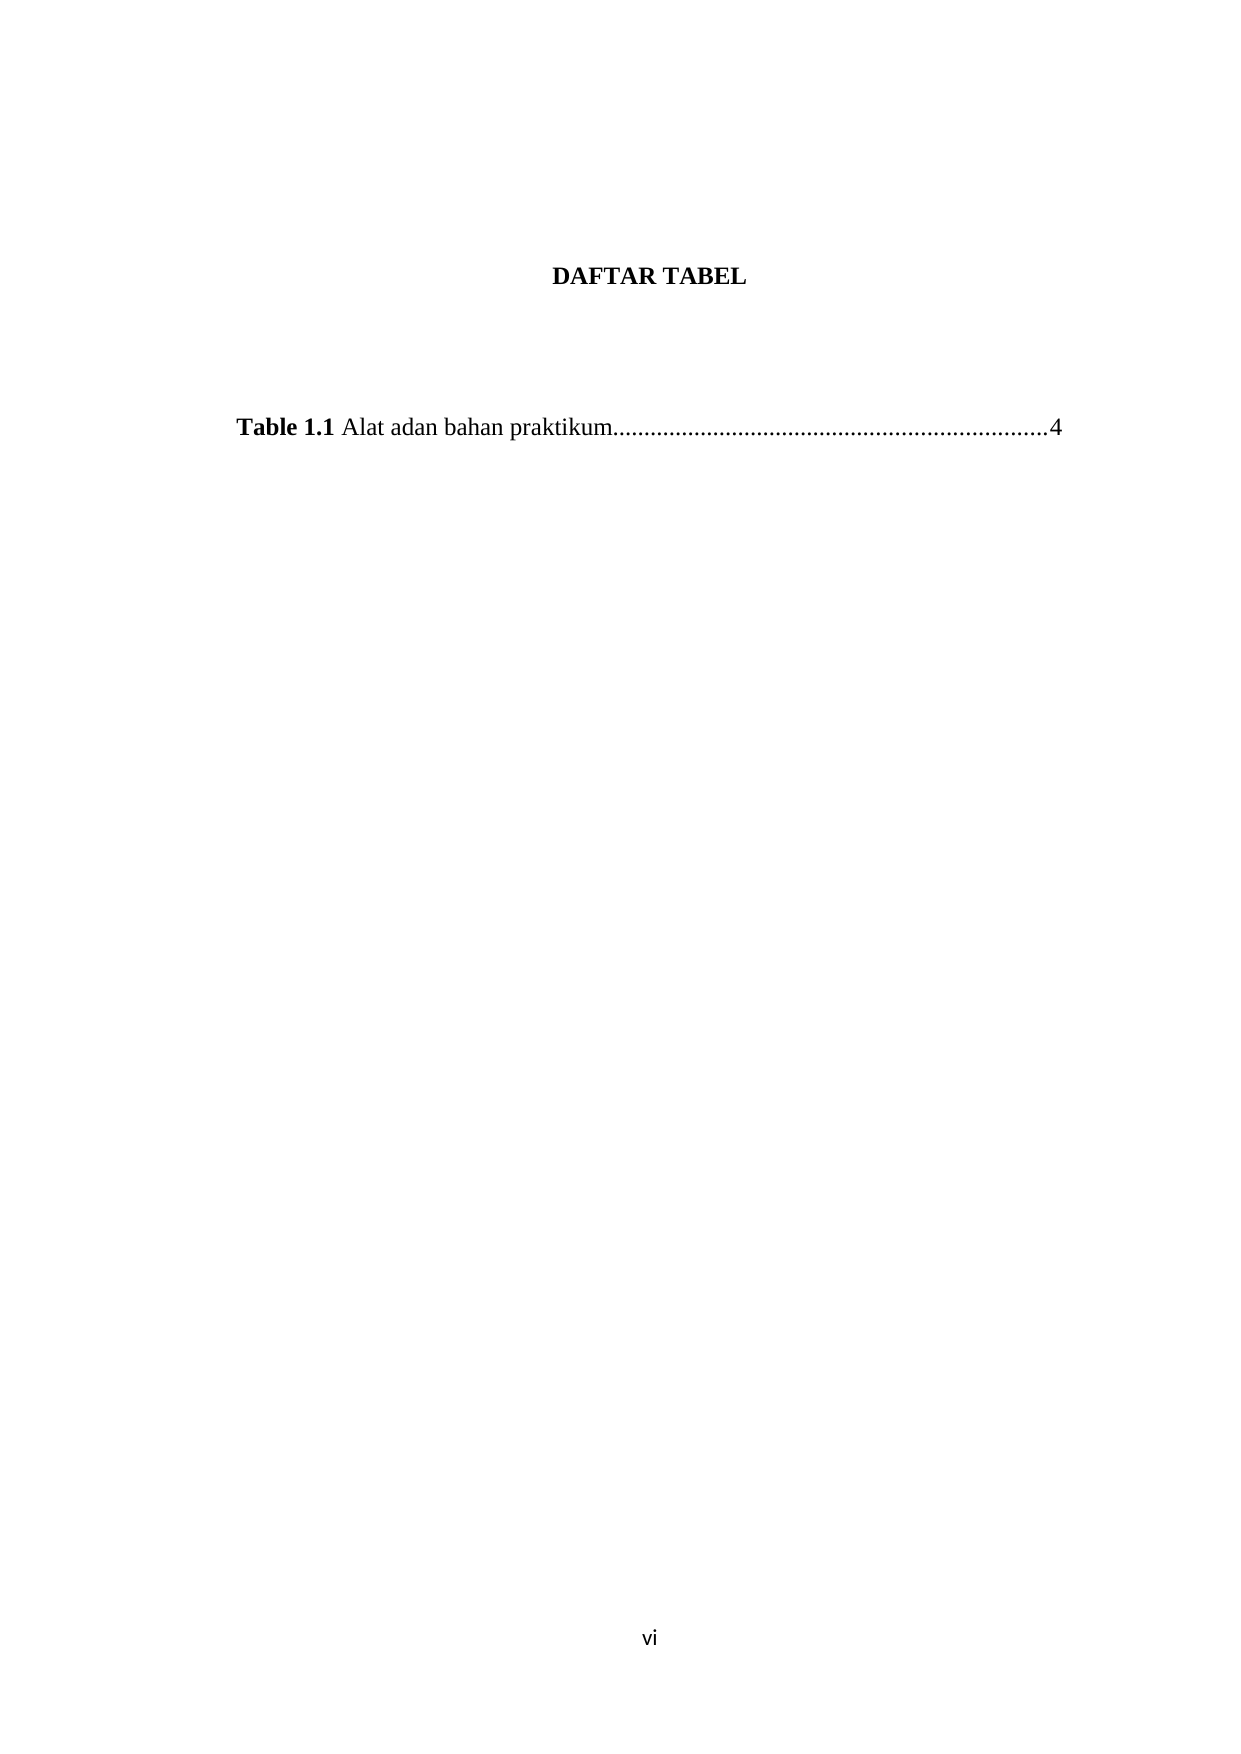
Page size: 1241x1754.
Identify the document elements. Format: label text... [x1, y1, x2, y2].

subtitle DAFTAR TABEL [236, 261, 1063, 290]
text Table 1.1 Alat adan bahan praktikum 4 [236, 412, 1063, 441]
